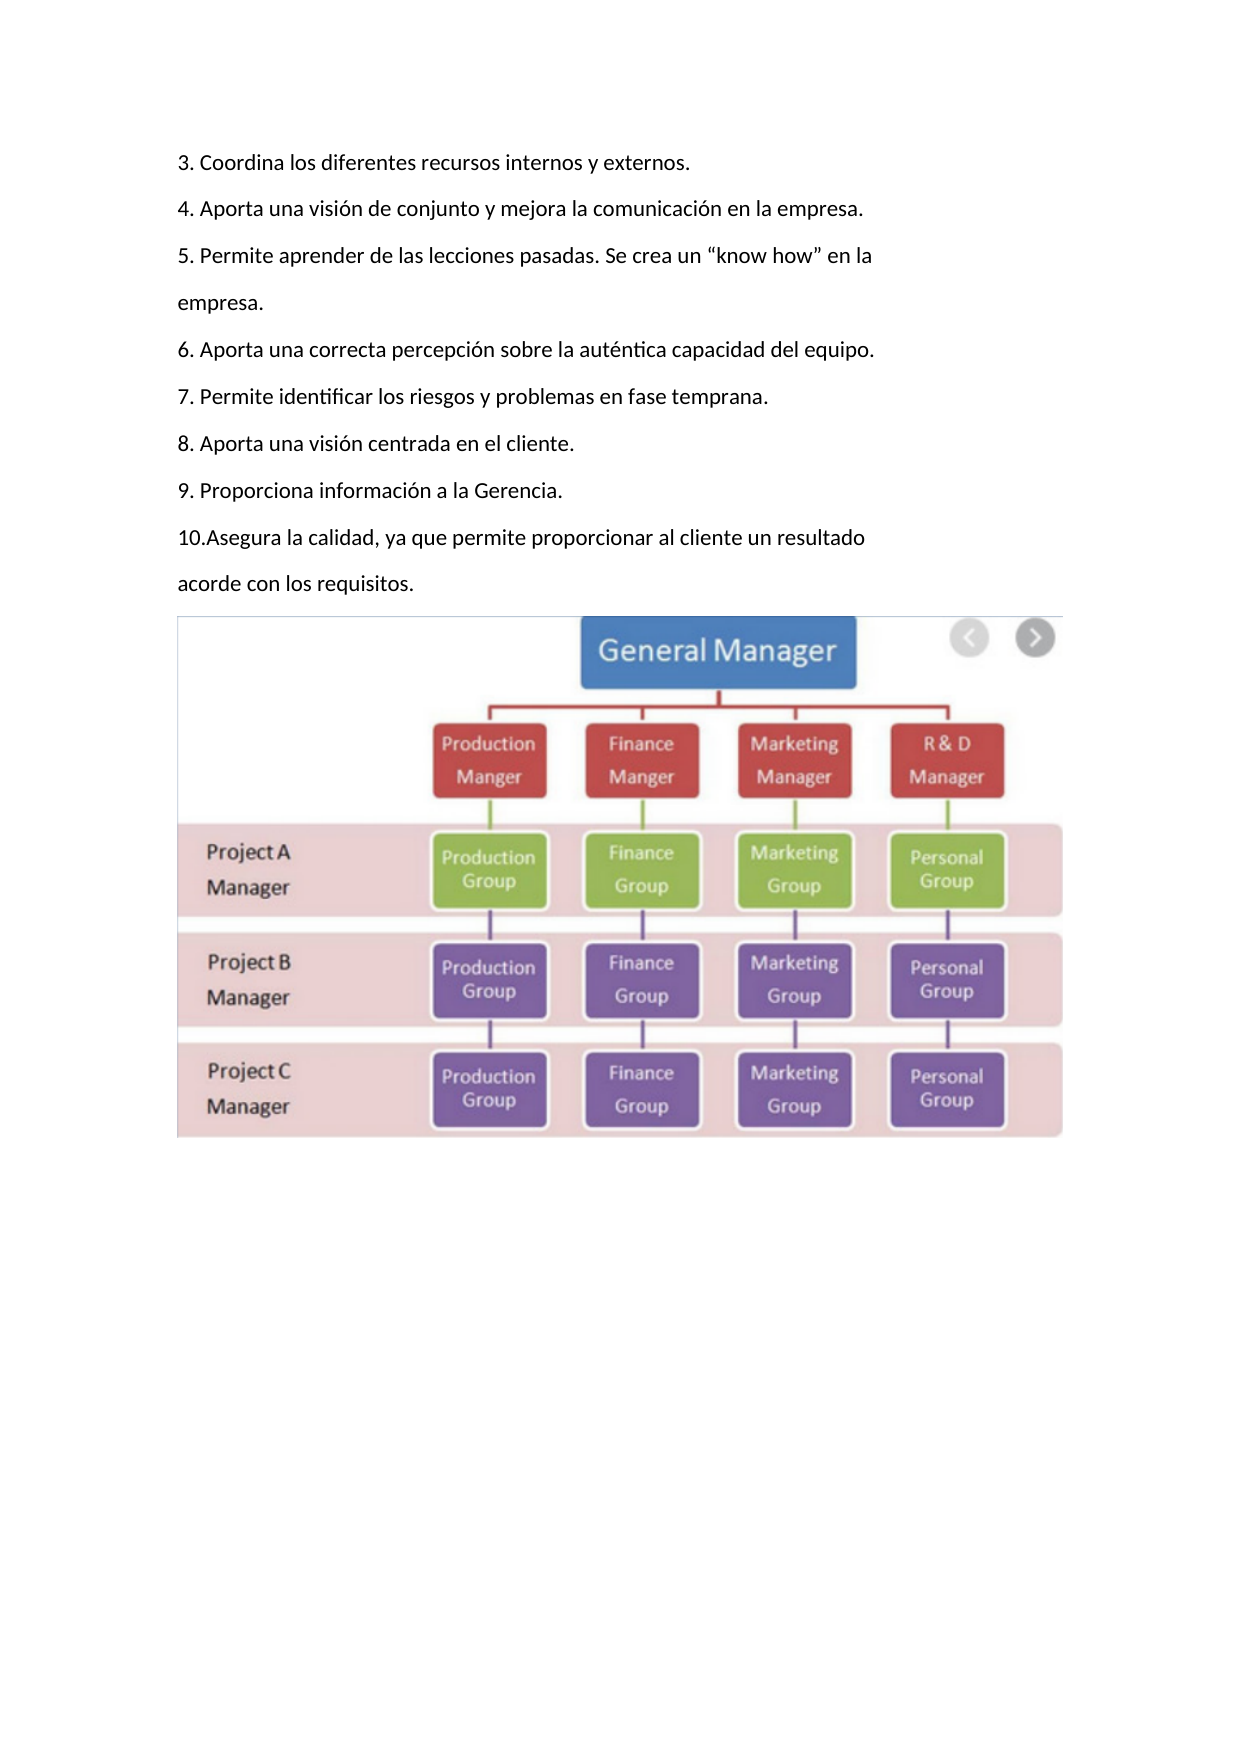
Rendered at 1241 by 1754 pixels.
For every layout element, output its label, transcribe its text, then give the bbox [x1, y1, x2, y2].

picture [177, 616, 1063, 1138]
text 4. Aporta una visión de conjunto y mejora la comunicación en la empresa. [177, 194, 1063, 222]
text 9. Proporciona información a la Gerencia. [177, 476, 1063, 504]
text 6. Aporta una correcta percepción sobre la auténtica capacidad del equipo. [177, 335, 1063, 363]
text 7. Permite identificar los riesgos y problemas en fase temprana. [177, 382, 1063, 410]
text empresa. [177, 288, 1063, 316]
text acorde con los requisitos. [177, 569, 1063, 597]
text 5. Permite aprender de las lecciones pasadas. Se crea un “know how” en la [177, 241, 1063, 269]
text 10.Asegura la calidad, ya que permite proporcionar al cliente un resultado [177, 523, 1063, 551]
text 3. Coordina los diferentes recursos internos y externos. [177, 148, 1063, 176]
text 8. Aporta una visión centrada en el cliente. [177, 429, 1063, 457]
